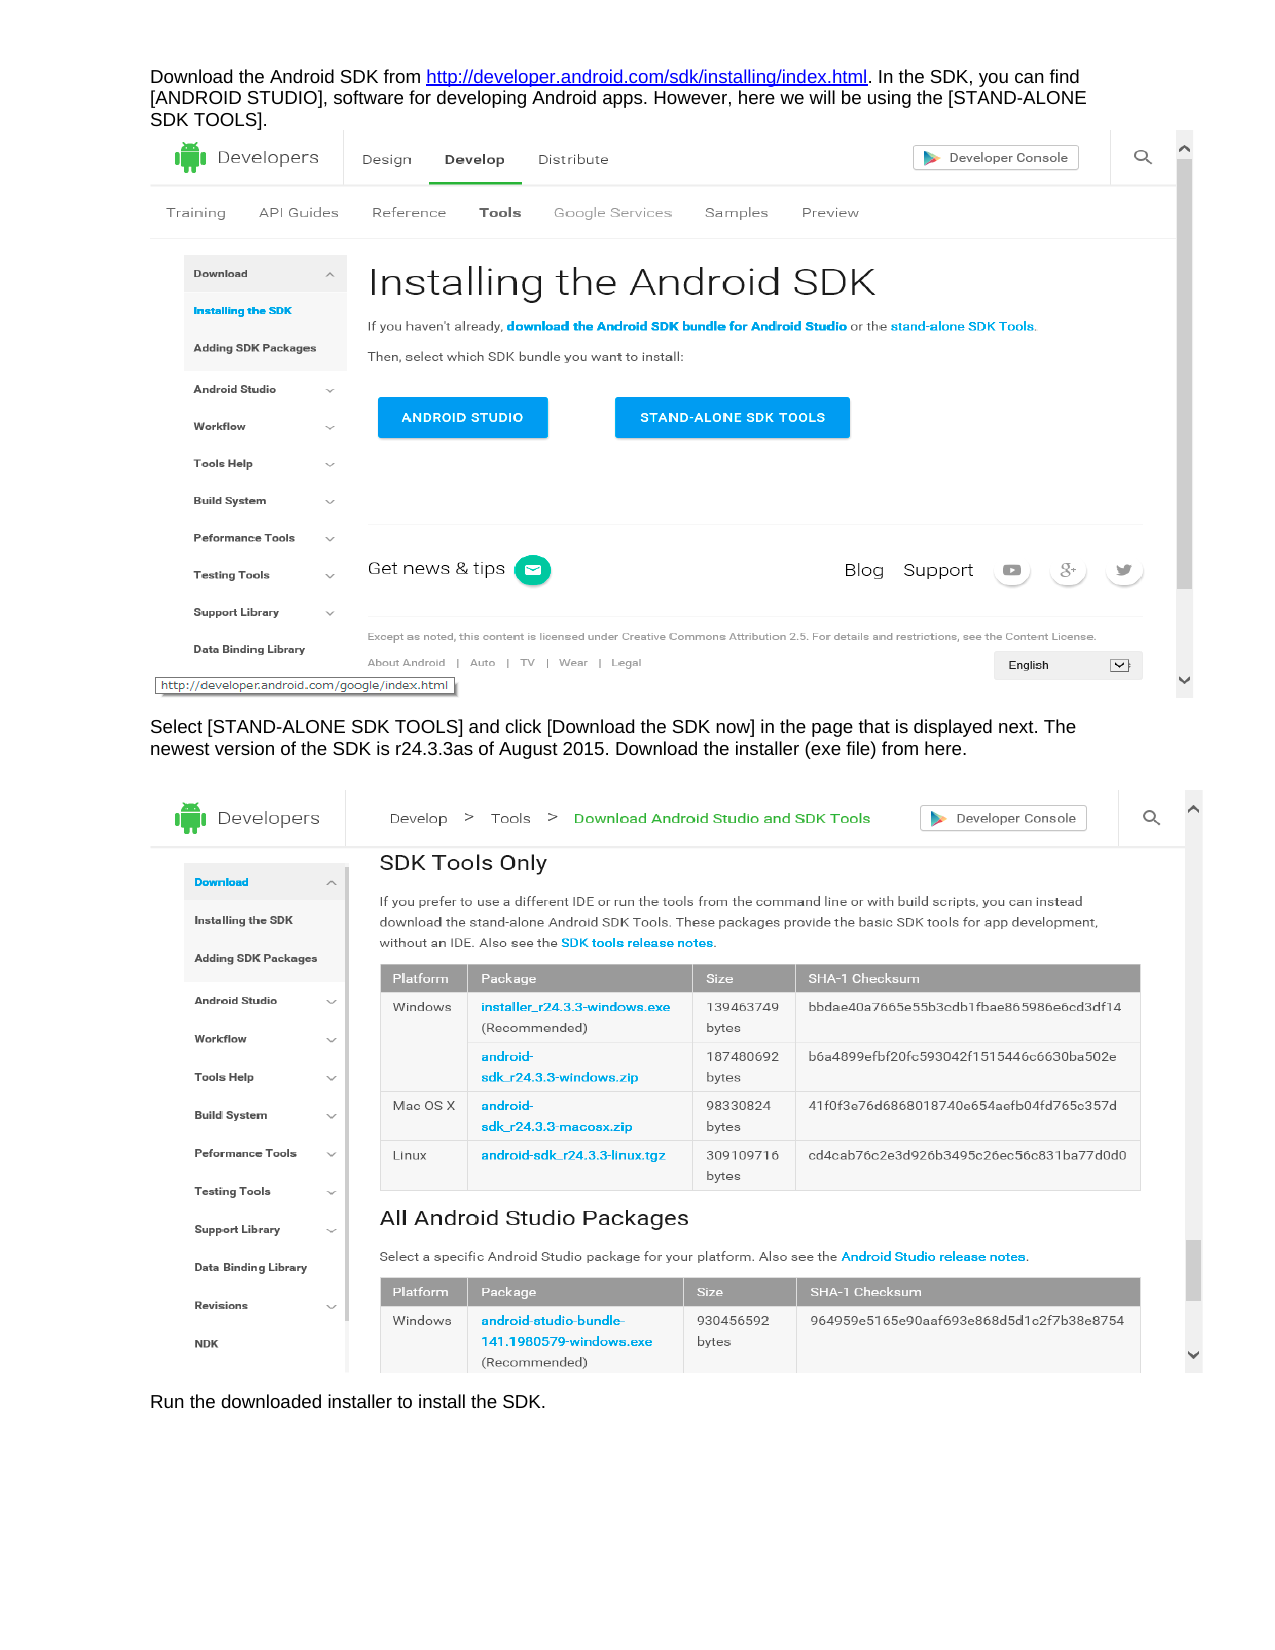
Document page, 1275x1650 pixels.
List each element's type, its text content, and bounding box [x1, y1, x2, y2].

picture [150, 130, 1194, 698]
text Select [STAND-ALONE SDK TOOLS] and click [Download the SDK now] in the page that is displayed next. The newest version of the SDK is r24.3.3as of August 2015. Download the installer (exe file) from here. [150, 716, 1125, 759]
text Run the downloaded installer to install the SDK. [150, 1391, 1125, 1413]
text Download the Android SDK from http://developer.android.com/sdk/installing/index.html. In the SDK, you can find [ANDROID STUDIO], software for developing Android apps. However, here we will be using the [STAND-ALONE SDK TOOLS]. [150, 66, 1125, 130]
picture [150, 790, 1203, 1373]
